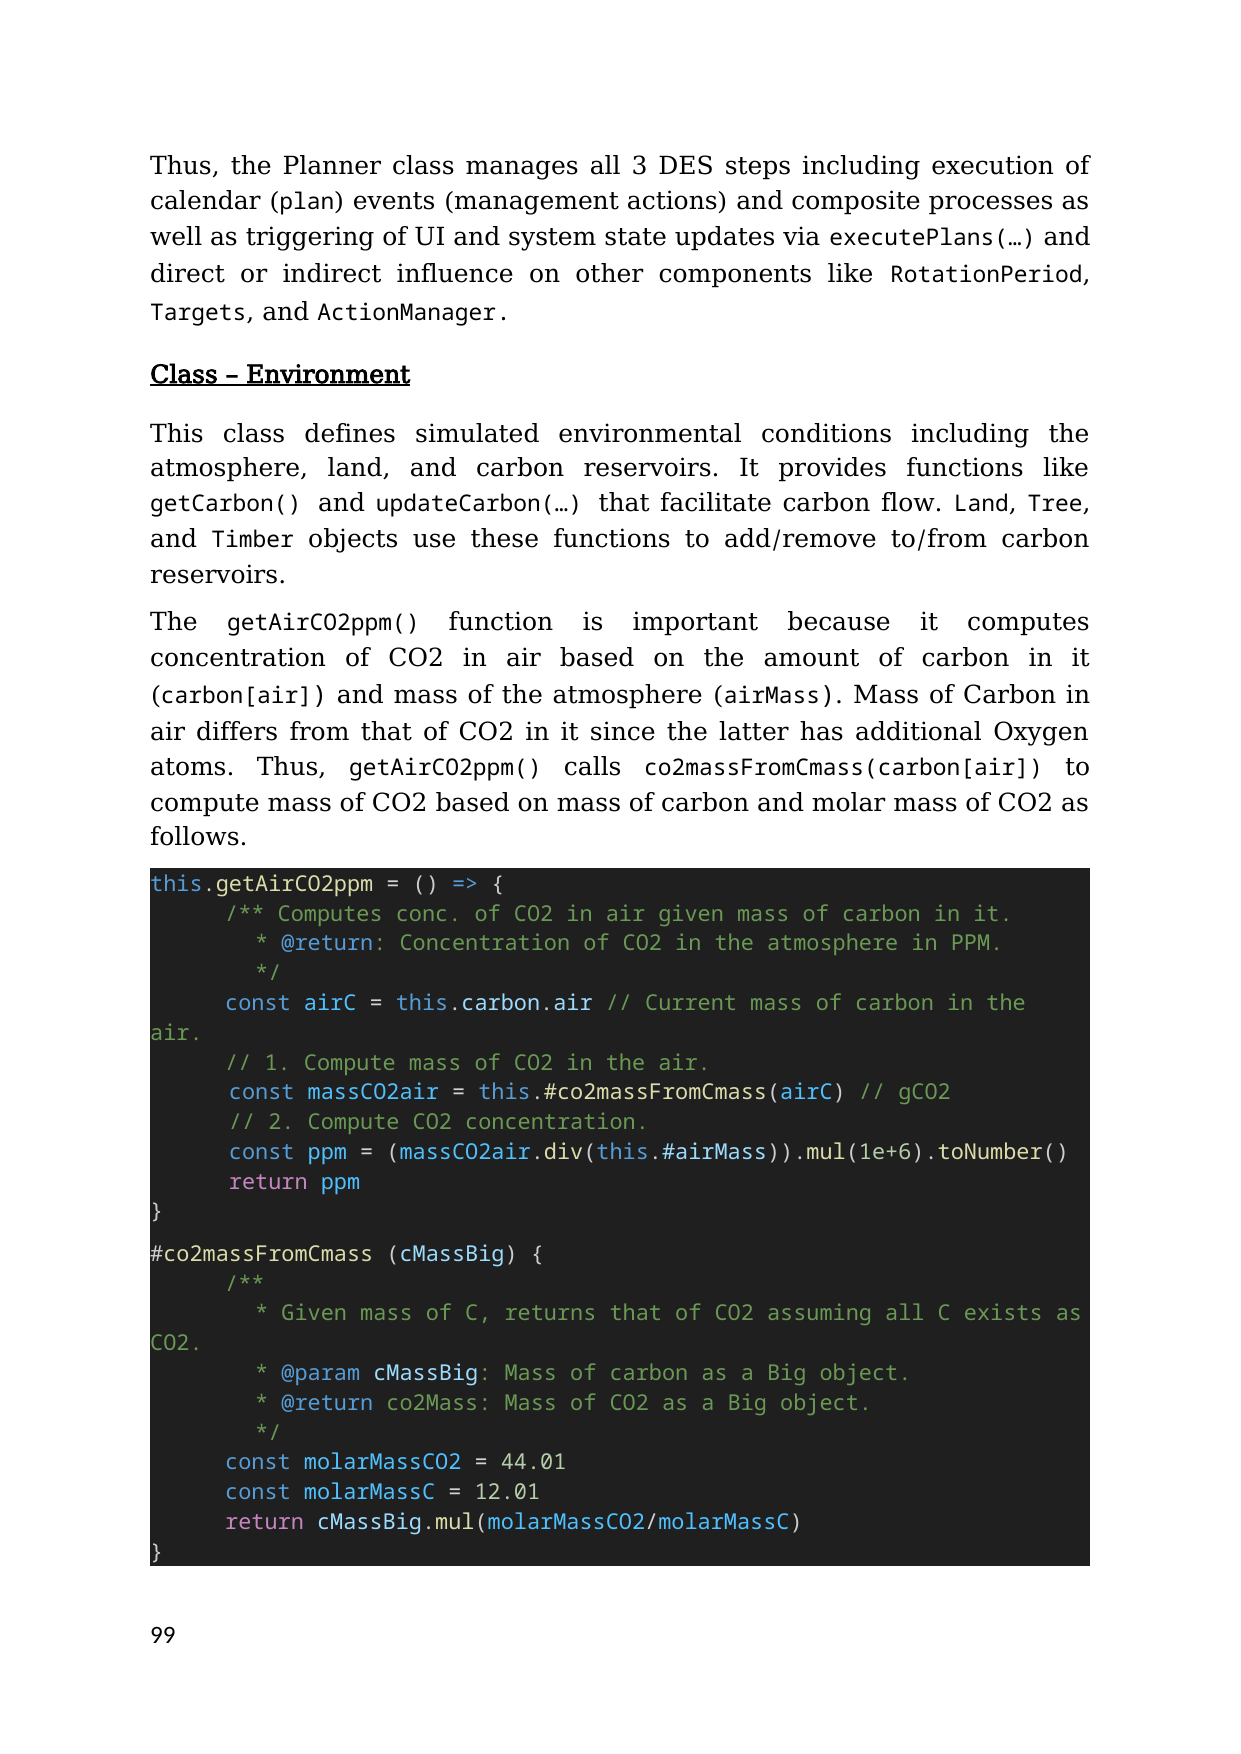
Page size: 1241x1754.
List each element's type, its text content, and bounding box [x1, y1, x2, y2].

text * @return: Concentration of CO2 in the atmosphere in PPM. [150, 927, 1090, 957]
text /** Computes conc. of CO2 in air given mass of carbon in it. [150, 898, 1090, 927]
text this.getAirCO2ppm = () => { [150, 868, 1090, 898]
subtitle Class – Environment [150, 358, 1090, 388]
text // 1. Compute mass of CO2 in the air. [150, 1047, 1090, 1076]
text * Given mass of C, returns that of CO2 assuming all C exists as CO2. [150, 1297, 1090, 1357]
text #co2massFromCmass (cMassBig) { [150, 1238, 1090, 1268]
text return cMassBig.mul(molarMassCO2/molarMassC) [150, 1506, 1090, 1536]
text The getAirCO2ppm() function is important because it computes concentration of CO2 in air based on the amount of carbon in it (carbon[air]) and mass of the atmosphere (airMass). Mass of Carbon in air differs from that of CO2 in it since the latter has additional Oxygen atoms. Thus, getAirCO2ppm() calls co2massFromCmass(carbon[air]) to compute mass of CO2 based on mass of carbon and molar mass of CO2 as follows. [150, 606, 1090, 851]
text return ppm [150, 1166, 1090, 1196]
text * @param cMassBig: Mass of carbon as a Big object. [150, 1357, 1090, 1387]
text Thus, the Planner class manages all 3 DES steps including execution of calendar (plan) events (management actions) and composite processes as well as triggering of UI and system state updates via executePlans(…) and direct or indirect influence on other components like RotationPeriod, Targets, and ActionManager. [150, 150, 1090, 328]
text // 2. Compute CO2 concentration. [150, 1106, 1090, 1136]
text const massCO2air = this.#co2massFromCmass(airC) // gCO2 [150, 1076, 1090, 1106]
text const airC = this.carbon.air // Current mass of carbon in the air. [150, 987, 1090, 1047]
text const molarMassC = 12.01 [150, 1476, 1090, 1506]
text */ [150, 1417, 1090, 1446]
text const molarMassCO2 = 44.01 [150, 1446, 1090, 1476]
text } [150, 1536, 1090, 1566]
text } [150, 1196, 1090, 1225]
text /** [150, 1268, 1090, 1297]
text * @return co2Mass: Mass of CO2 as a Big object. [150, 1387, 1090, 1417]
text */ [150, 957, 1090, 987]
text This class defines simulated environmental conditions including the atmosphere, land, and carbon reservoirs. It provides functions like getCarbon() and updateCarbon(…) that facilitate carbon flow. Land, Tree, and Timber objects use these functions to add/remove to/from carbon reservoirs. [150, 417, 1090, 589]
text const ppm = (massCO2air.div(this.#airMass)).mul(1e+6).toNumber() [150, 1136, 1090, 1166]
